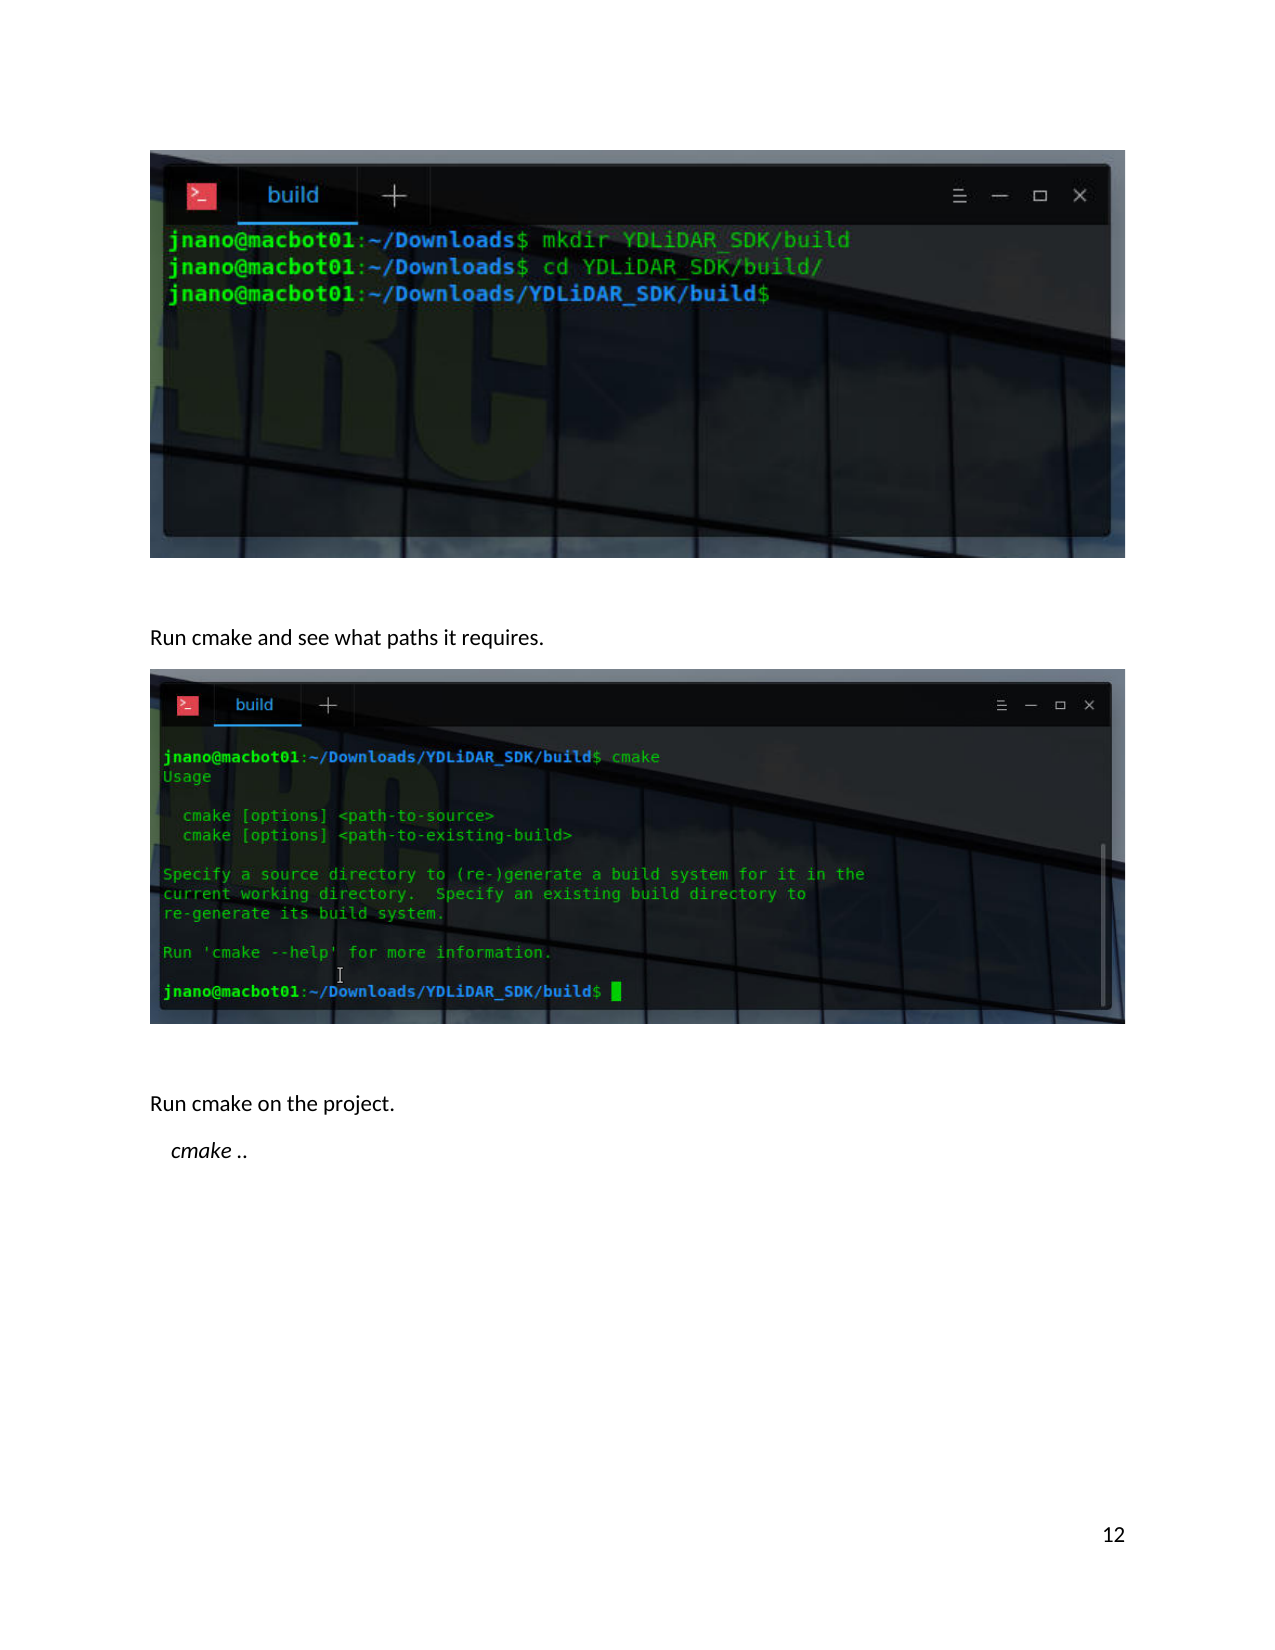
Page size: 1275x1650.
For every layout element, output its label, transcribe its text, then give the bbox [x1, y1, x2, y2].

text cmake .. [150, 1136, 1125, 1164]
text Run cmake and see what paths it requires. [150, 623, 1125, 651]
text Run cmake on the project. [150, 1089, 1125, 1117]
picture [150, 669, 1125, 1024]
picture [150, 150, 1125, 558]
